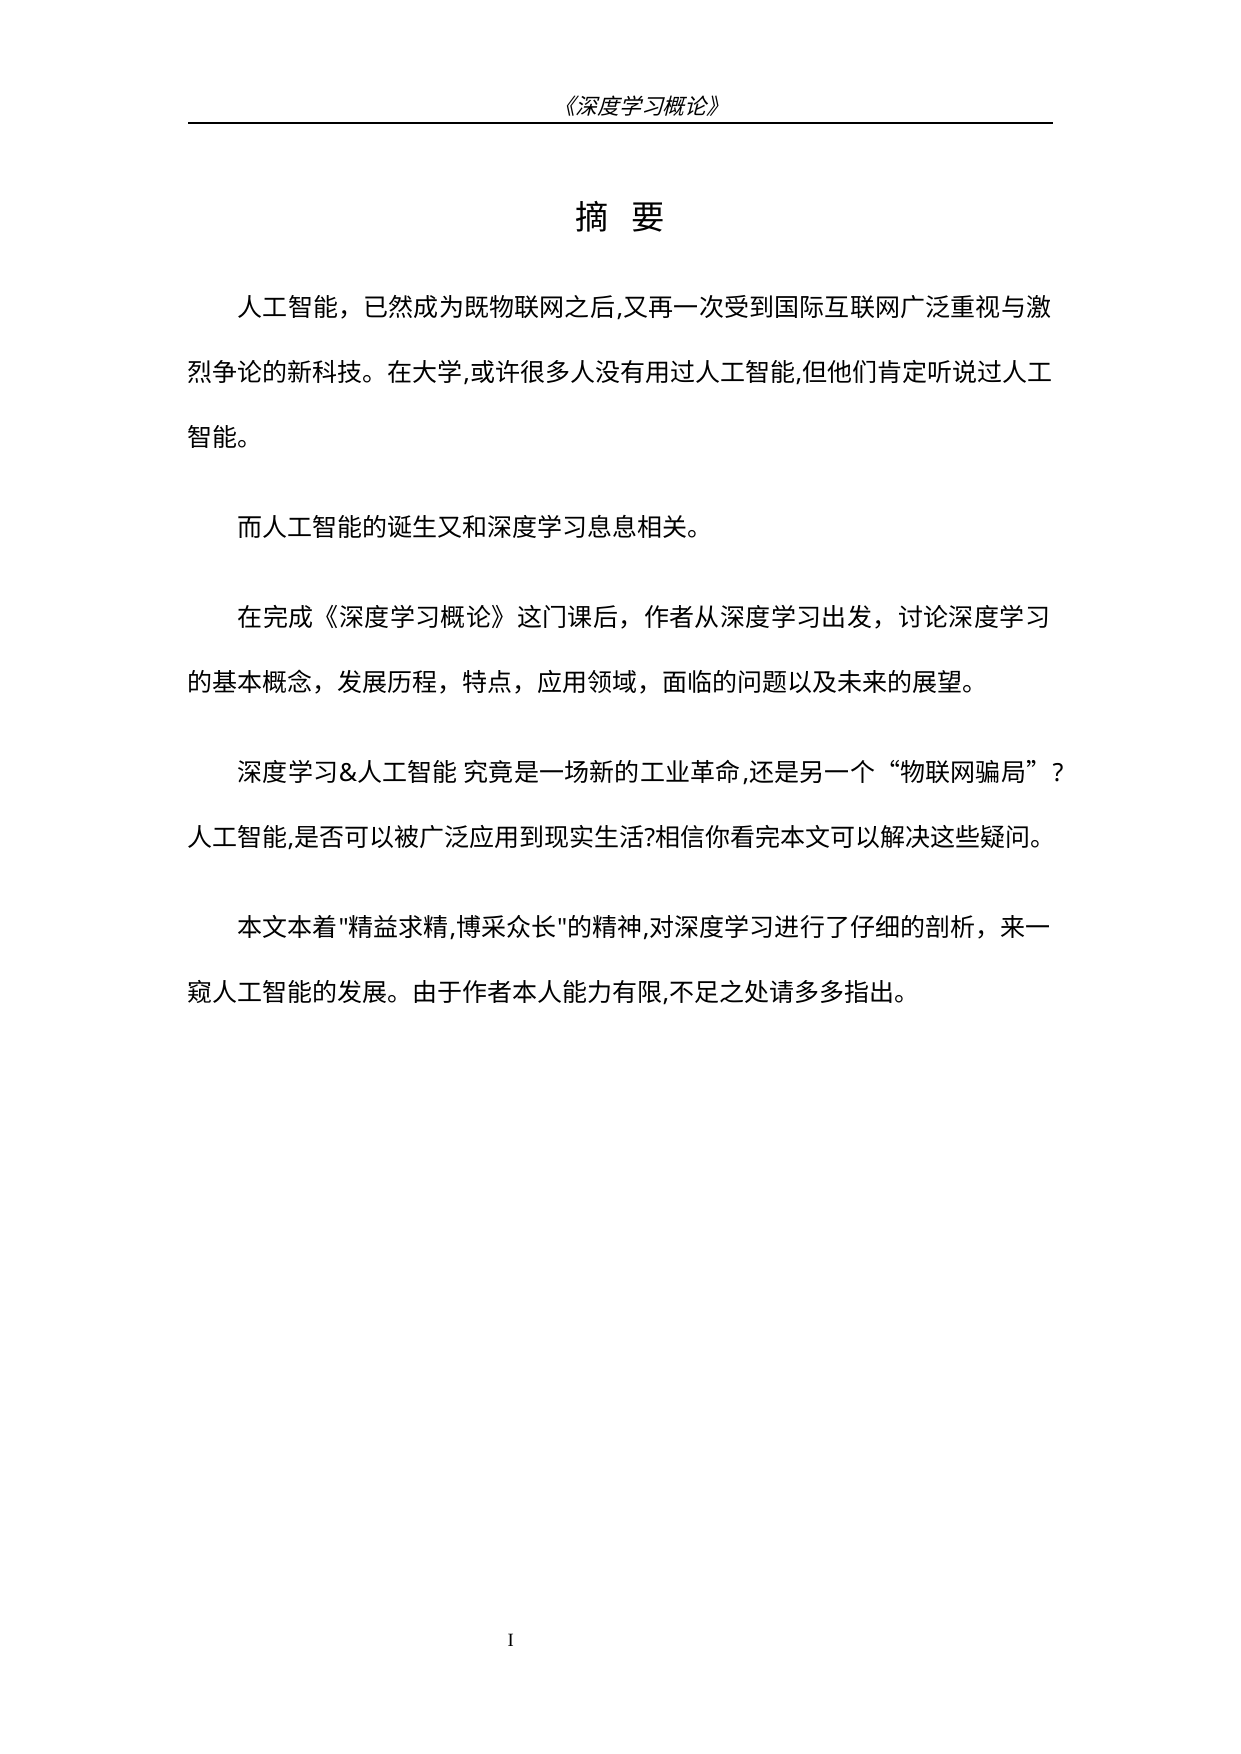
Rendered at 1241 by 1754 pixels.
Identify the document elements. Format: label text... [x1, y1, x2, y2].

text 本文本着"精益求精,博采众长"的精神,对深度学习进行了仔细的剖析，来一窥人工智能的发展。由于作者本人能力有限,不足之处请多多指出。 [187, 893, 1053, 1023]
text 而人工智能的诞生又和深度学习息息相关。 [187, 493, 1053, 558]
text 深度学习&人工智能 究竟是一场新的工业革命,还是另一个“物联网骗局”?人工智能,是否可以被广泛应用到现实生活?相信你看完本文可以解决这些疑问。 [187, 738, 1053, 868]
text 摘 要 [187, 183, 1053, 248]
text 人工智能，已然成为既物联网之后,又再一次受到国际互联网广泛重视与激烈争论的新科技。在大学,或许很多人没有用过人工智能,但他们肯定听说过人工智能。 [187, 273, 1053, 468]
text 在完成《深度学习概论》这门课后，作者从深度学习出发，讨论深度学习的基本概念，发展历程，特点，应用领域，面临的问题以及未来的展望。 [187, 583, 1053, 713]
